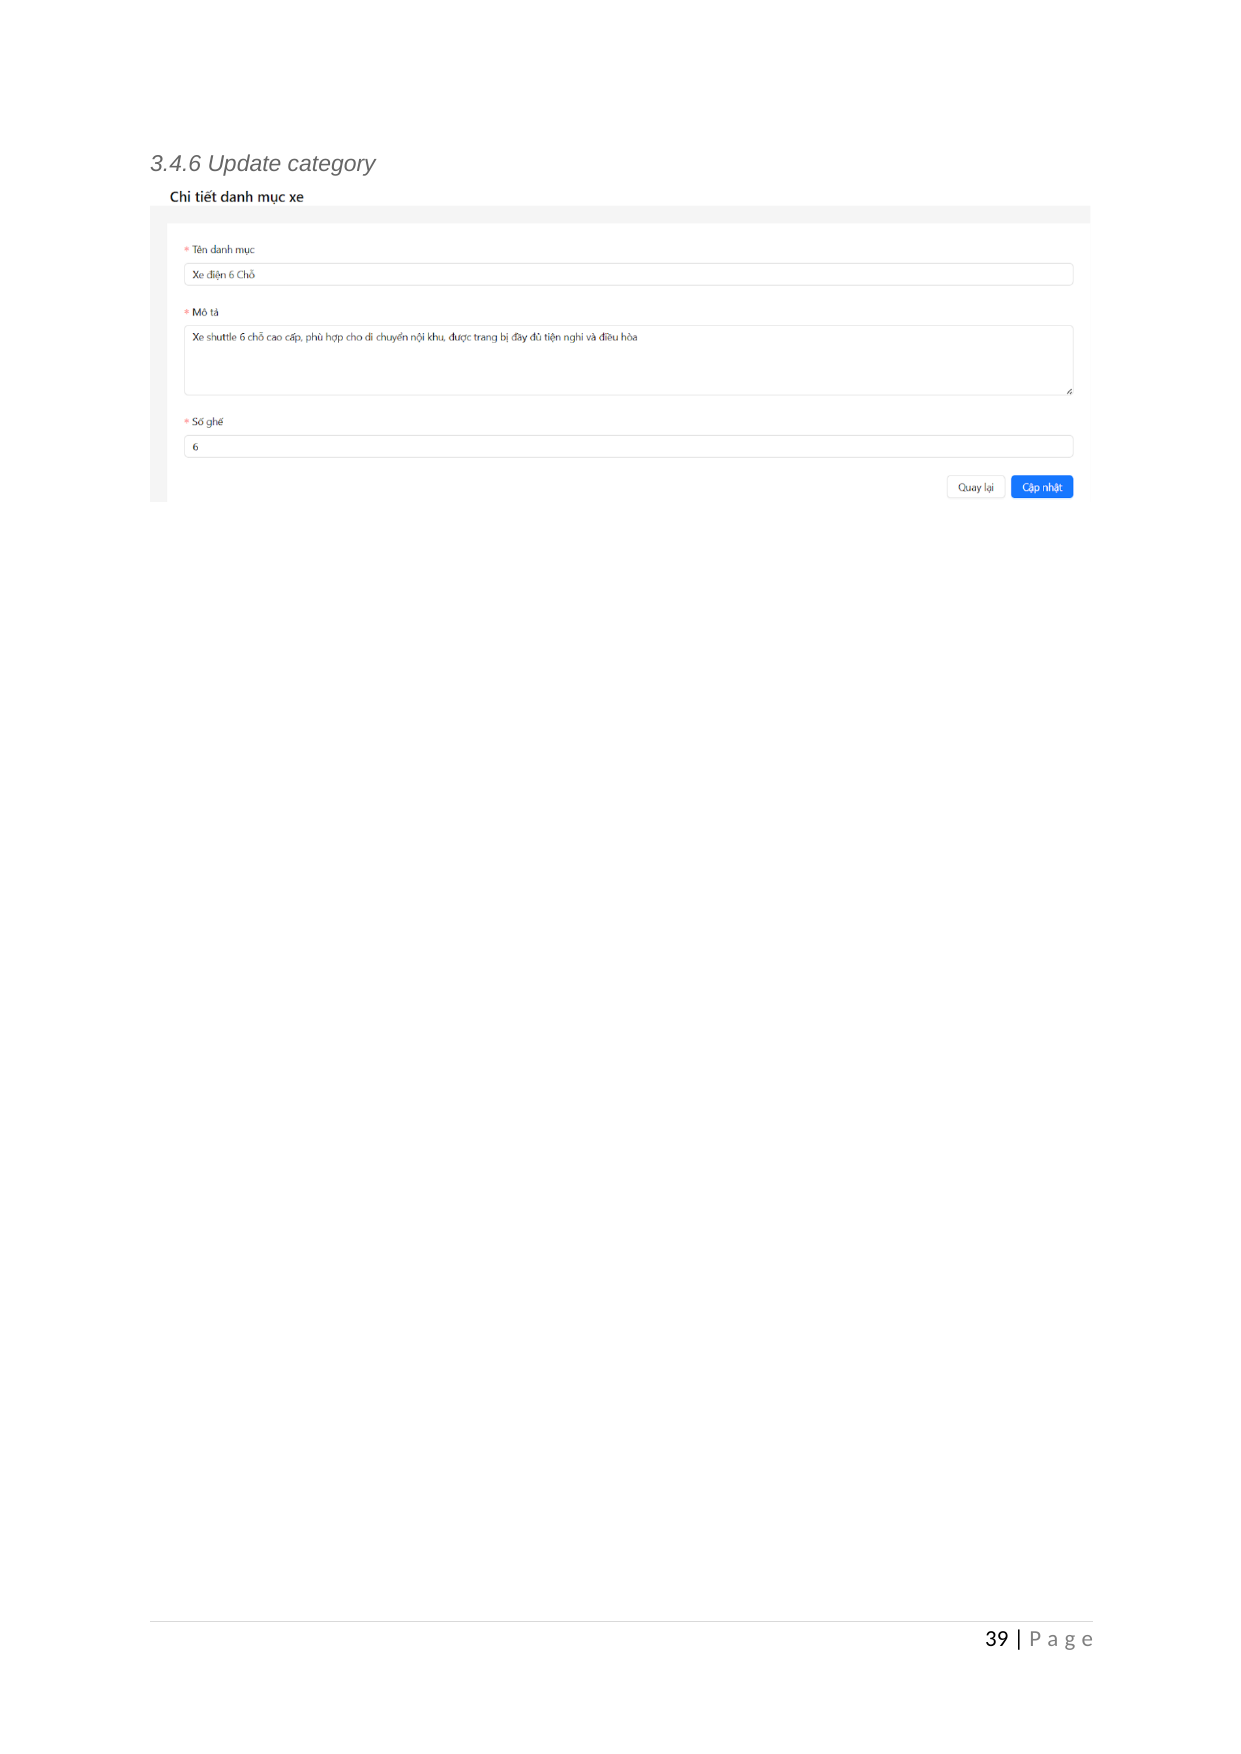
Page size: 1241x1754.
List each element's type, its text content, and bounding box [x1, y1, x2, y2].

subtitle 3.4.6 Update category [150, 150, 1093, 176]
picture [150, 186, 1091, 502]
